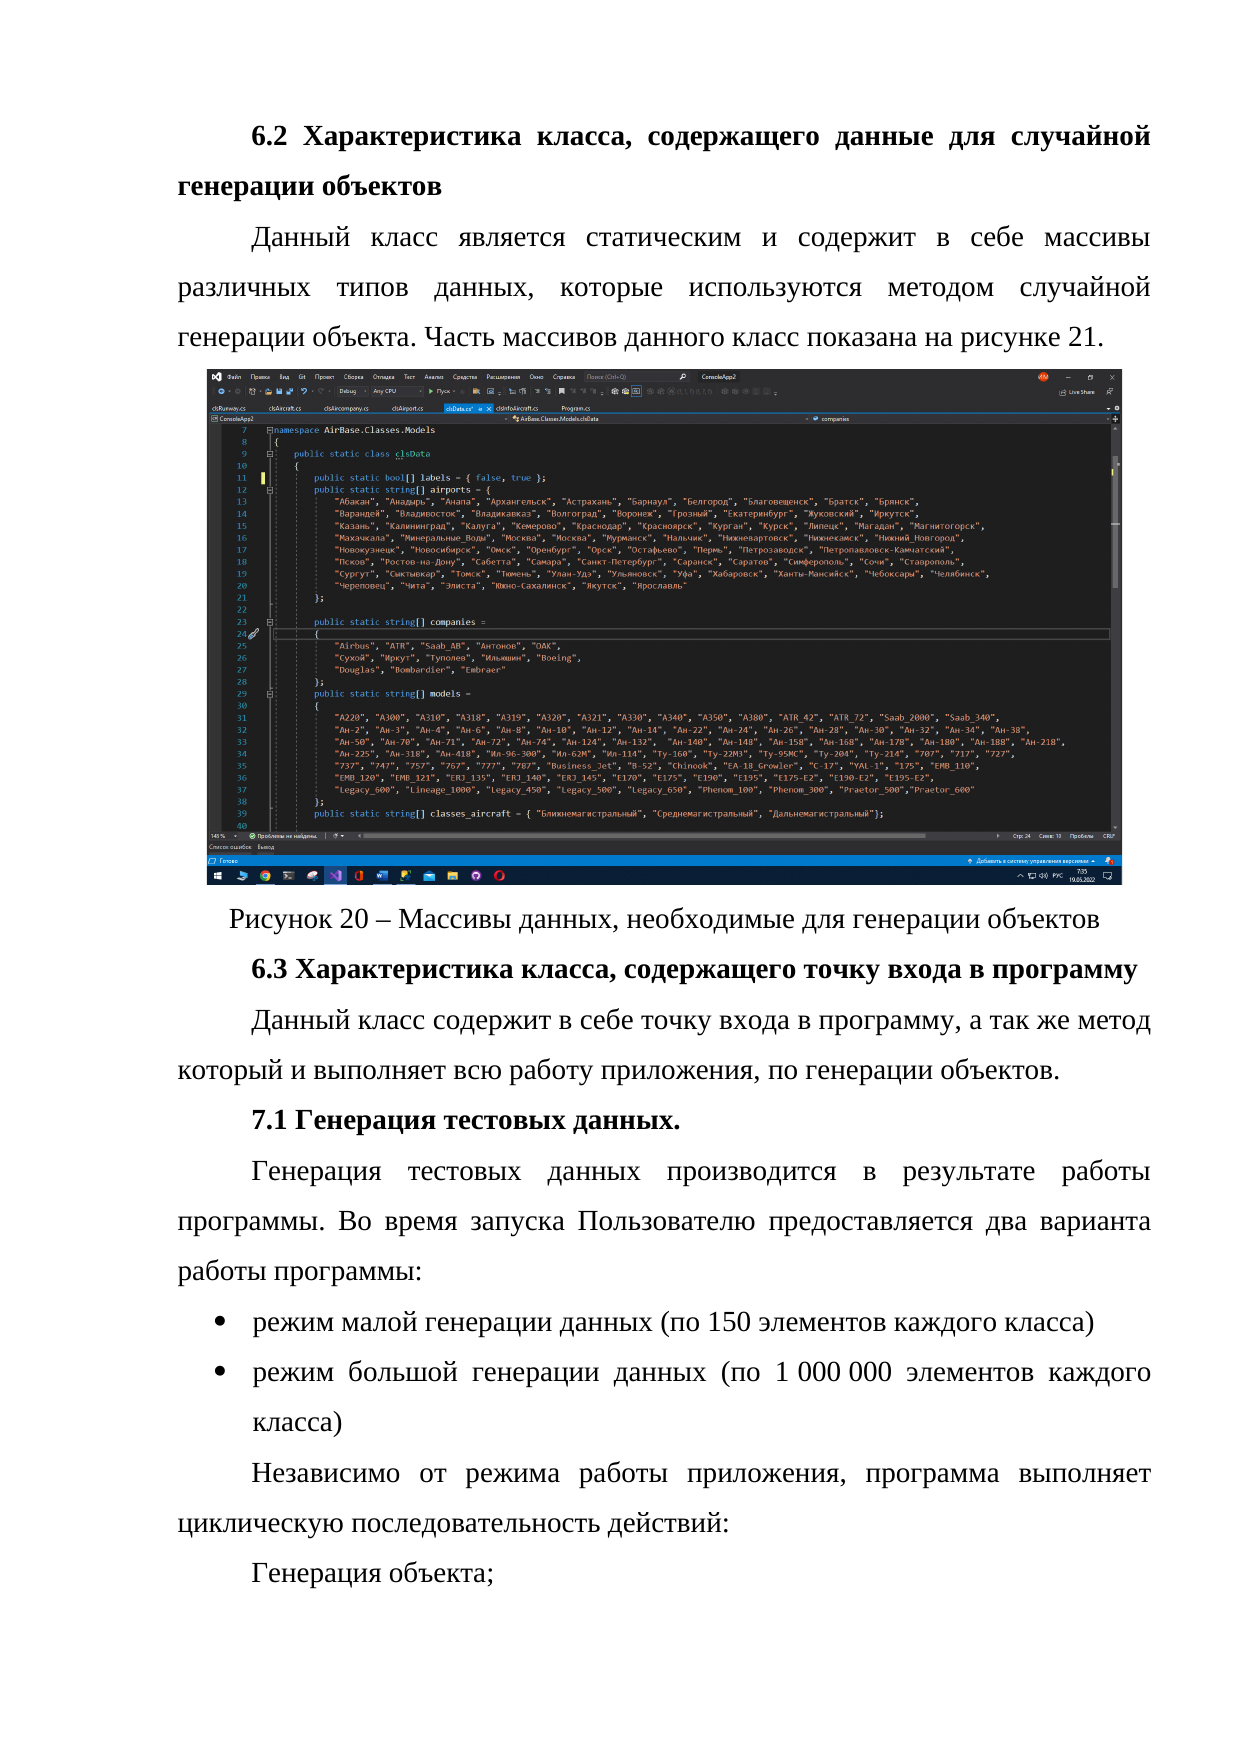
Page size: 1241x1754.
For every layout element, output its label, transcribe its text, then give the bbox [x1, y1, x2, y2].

list режим малой генерации данных (по 150 элементов каждого класса) [215, 1304, 1152, 1337]
text Независимо от режима работы приложения, программа выполняет циклическую последовательность действий: [177, 1455, 1152, 1539]
text 6.3 Характеристика класса, содержащего точку входа в программу [177, 952, 1152, 985]
text 7.1 Генерация тестовых данных. [177, 1102, 1152, 1136]
text 6.2 Характеристика класса, содержащего данные для случайной генерации объектов [177, 118, 1152, 202]
picture [206, 369, 1123, 885]
text Данный класс содержит в себе точку входа в программу, а так же метод который и выполняет всю работу приложения, по генерации объектов. [177, 1002, 1152, 1086]
list режим большой генерации данных (по 1 000 000 элементов каждого класса) [215, 1354, 1152, 1438]
text Данный класс является статическим и содержит в себе массивы различных типов данных, которые используются методом случайной генерации объекта. Часть массивов данного класс показана на рисунке 21. [177, 219, 1152, 353]
text Генерация тестовых данных производится в результате работы программы. Во время запуска Пользователю предоставляется два варианта работы программы: [177, 1153, 1152, 1287]
text Генерация объекта; [177, 1556, 1152, 1589]
